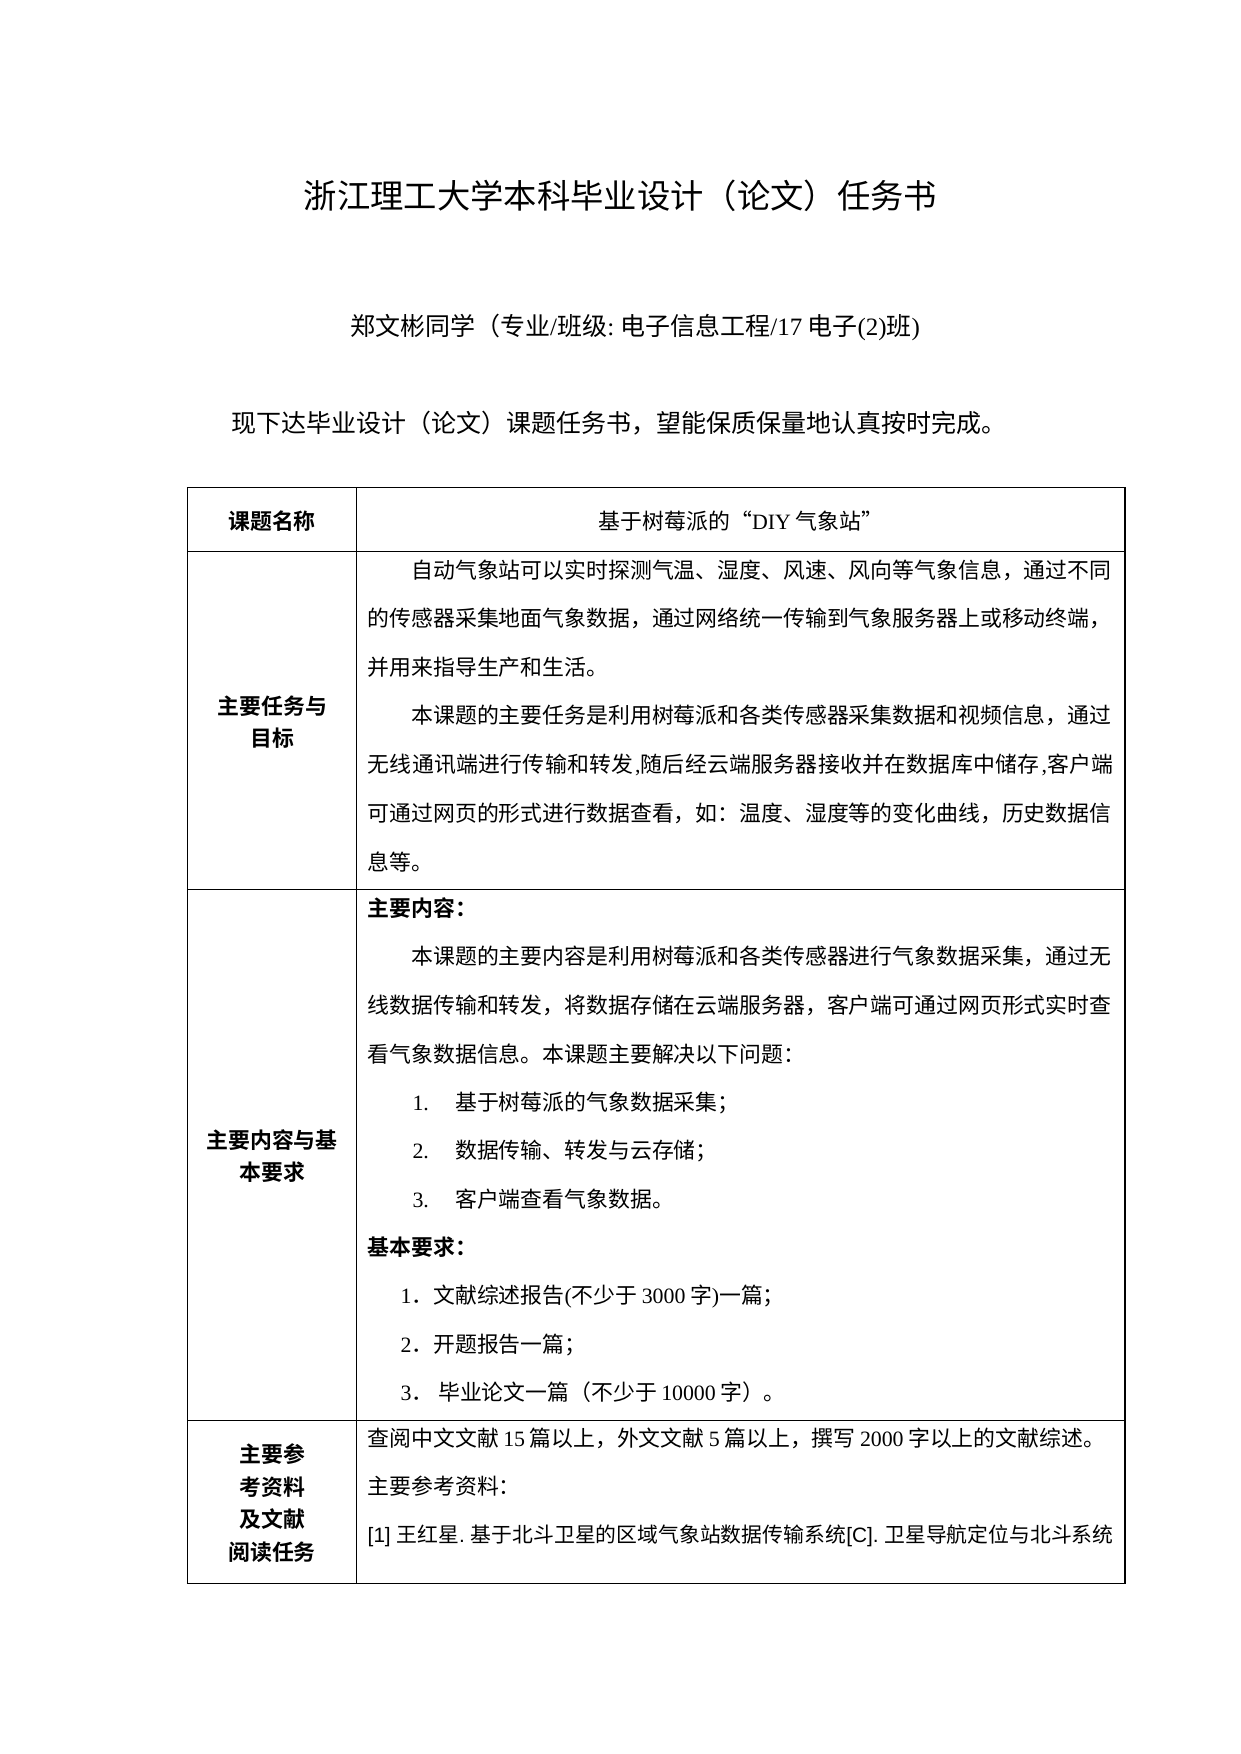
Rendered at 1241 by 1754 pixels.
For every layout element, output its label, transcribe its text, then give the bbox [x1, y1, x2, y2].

table_cell 自动气象站可以实时探测气温、湿度、风速、风向等气象信息，通过不同的传感器采集地面气象数据，通过网络统一传输到气象服务器上或移动终端，并用来指导生产和生活。 本课题的主要任务是利用树莓派和各类传感器采集数据和视频信息，通过无线通讯端进行传输和转发,随后经云端服务器接收并在数据库中储存,客户端可通过网页的形式进行数据查看，如：温度、湿度等的变化曲线，历史数据信息等。 [357, 552, 1124, 889]
table_cell 主要参 考资料 及文献 阅读任务 [188, 1421, 356, 1583]
text 现下达毕业设计（论文）课题任务书，望能保质保量地认真按时完成。 [187, 389, 1053, 454]
table_cell 主要内容与基本要求 [188, 890, 356, 1419]
text 浙江理工大学本科毕业设计（论文）任务书 [187, 162, 1053, 227]
table_cell 主要内容： 本课题的主要内容是利用树莓派和各类传感器进行气象数据采集，通过无线数据传输和转发，将数据存储在云端服务器，客户端可通过网页形式实时查看气象数据信息。本课题主要解决以下问题： 基于树莓派的气象数据采集； 数据传输、转发与云存储； 客户端查看气象数据。 基本要求： 1．文献综述报告(不少于3000字)一篇； 2．开题报告一篇； 毕业论文一篇（不少于10000字）。 [357, 890, 1124, 1419]
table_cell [357, 1421, 1124, 1583]
text 郑文彬同学（专业/班级: 电子信息工程/17电子(2)班) [187, 292, 1053, 357]
table_header 基于树莓派的“DIY气象站” [357, 488, 1124, 551]
table_header 课题名称 [188, 488, 356, 551]
table_cell 主要任务与 目标 [188, 552, 356, 889]
